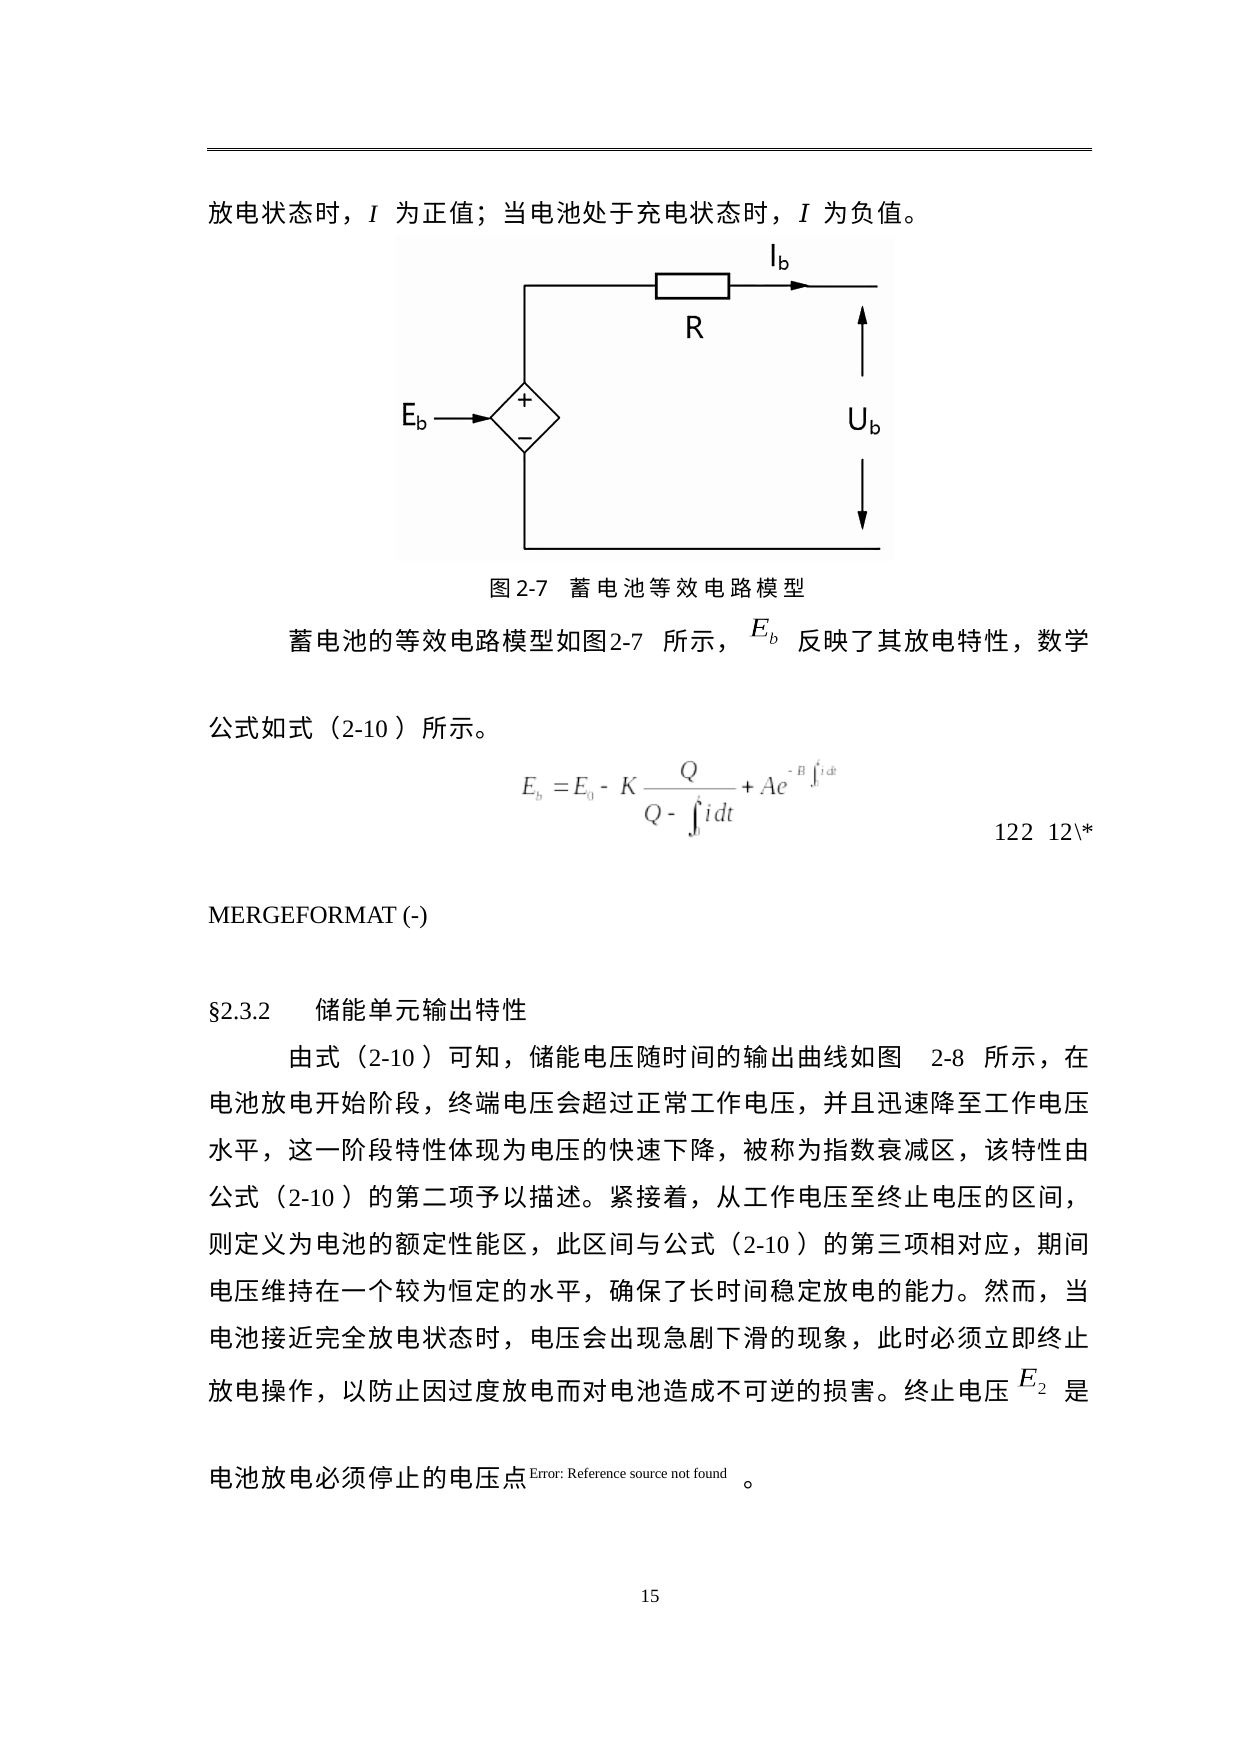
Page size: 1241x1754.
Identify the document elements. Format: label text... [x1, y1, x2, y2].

text 蓄电池的等效电路模型如图2-7所示，反映了其放电特性，数学公式如式（2-10）所示。 [208, 610, 1091, 751]
subtitle 储能单元输出特性 [208, 985, 1091, 1032]
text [208, 188, 1091, 235]
text 图2-7 蓄电池等效电路模型 [208, 563, 1091, 610]
picture [395, 235, 896, 561]
